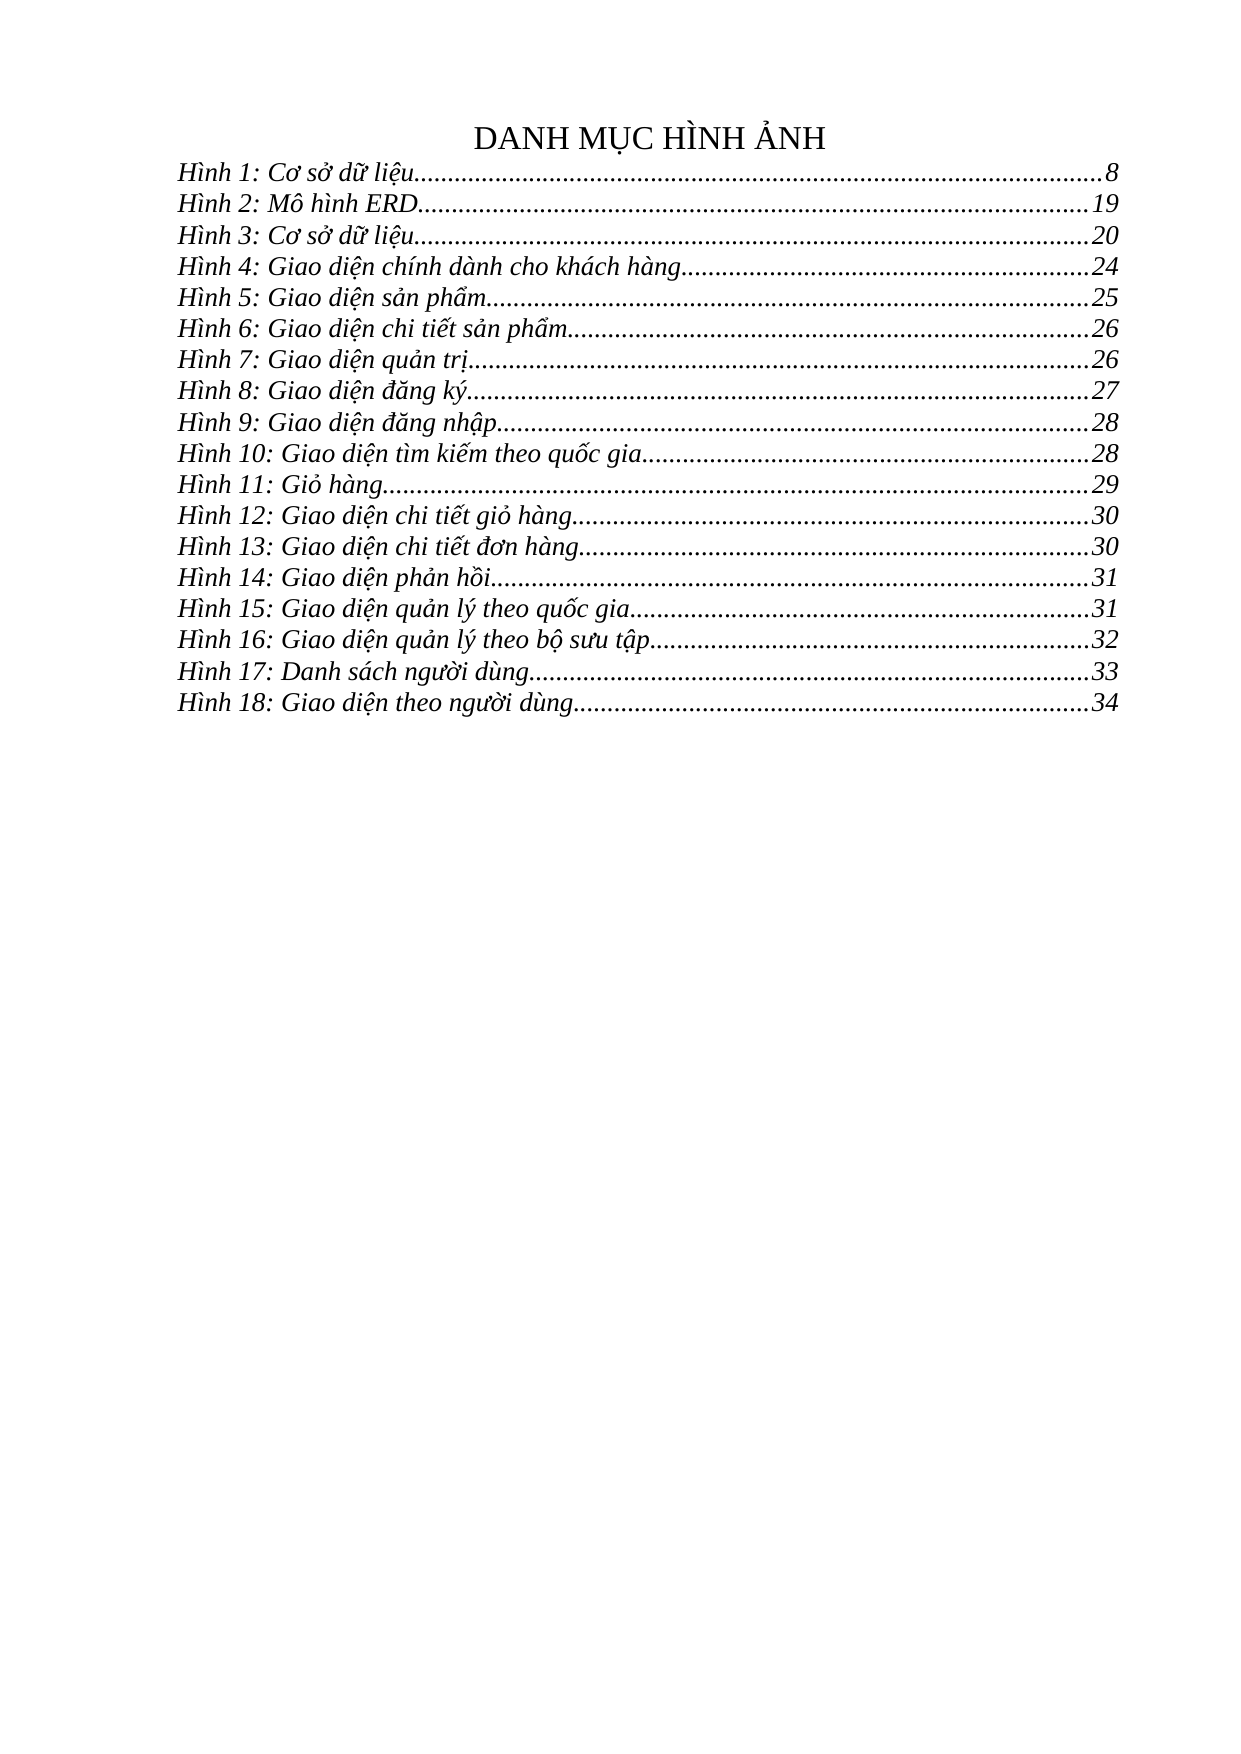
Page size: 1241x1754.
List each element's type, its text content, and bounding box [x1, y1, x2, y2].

text Hình 1: Cơ sở dữ liệu 8 [177, 156, 1122, 188]
text Hình 2: Mô hình ERD 19 [177, 188, 1122, 219]
text Hình 17: Danh sách người dùng 33 [177, 655, 1122, 686]
text Hình 13: Giao diện chi tiết đơn hàng 30 [177, 530, 1122, 561]
text Hình 6: Giao diện chi tiết sản phẩm 26 [177, 312, 1122, 343]
text Hình 9: Giao diện đăng nhập 28 [177, 406, 1122, 437]
text DANH MỤC HÌNH ẢNH [177, 118, 1122, 156]
text Hình 10: Giao diện tìm kiếm theo quốc gia 28 [177, 437, 1122, 468]
text Hình 11: Giỏ hàng 29 [177, 468, 1122, 499]
text Hình 5: Giao diện sản phẩm 25 [177, 281, 1122, 312]
text Hình 12: Giao diện chi tiết giỏ hàng 30 [177, 499, 1122, 530]
text Hình 14: Giao diện phản hồi 31 [177, 561, 1122, 592]
text Hình 4: Giao diện chính dành cho khách hàng 24 [177, 250, 1122, 281]
text Hình 18: Giao diện theo người dùng 34 [177, 686, 1122, 717]
text Hình 15: Giao diện quản lý theo quốc gia 31 [177, 592, 1122, 624]
text Hình 7: Giao diện quản trị 26 [177, 343, 1122, 374]
text Hình 16: Giao diện quản lý theo bộ sưu tập 32 [177, 624, 1122, 655]
text Hình 3: Cơ sở dữ liệu 20 [177, 219, 1122, 250]
text Hình 8: Giao diện đăng ký 27 [177, 374, 1122, 406]
